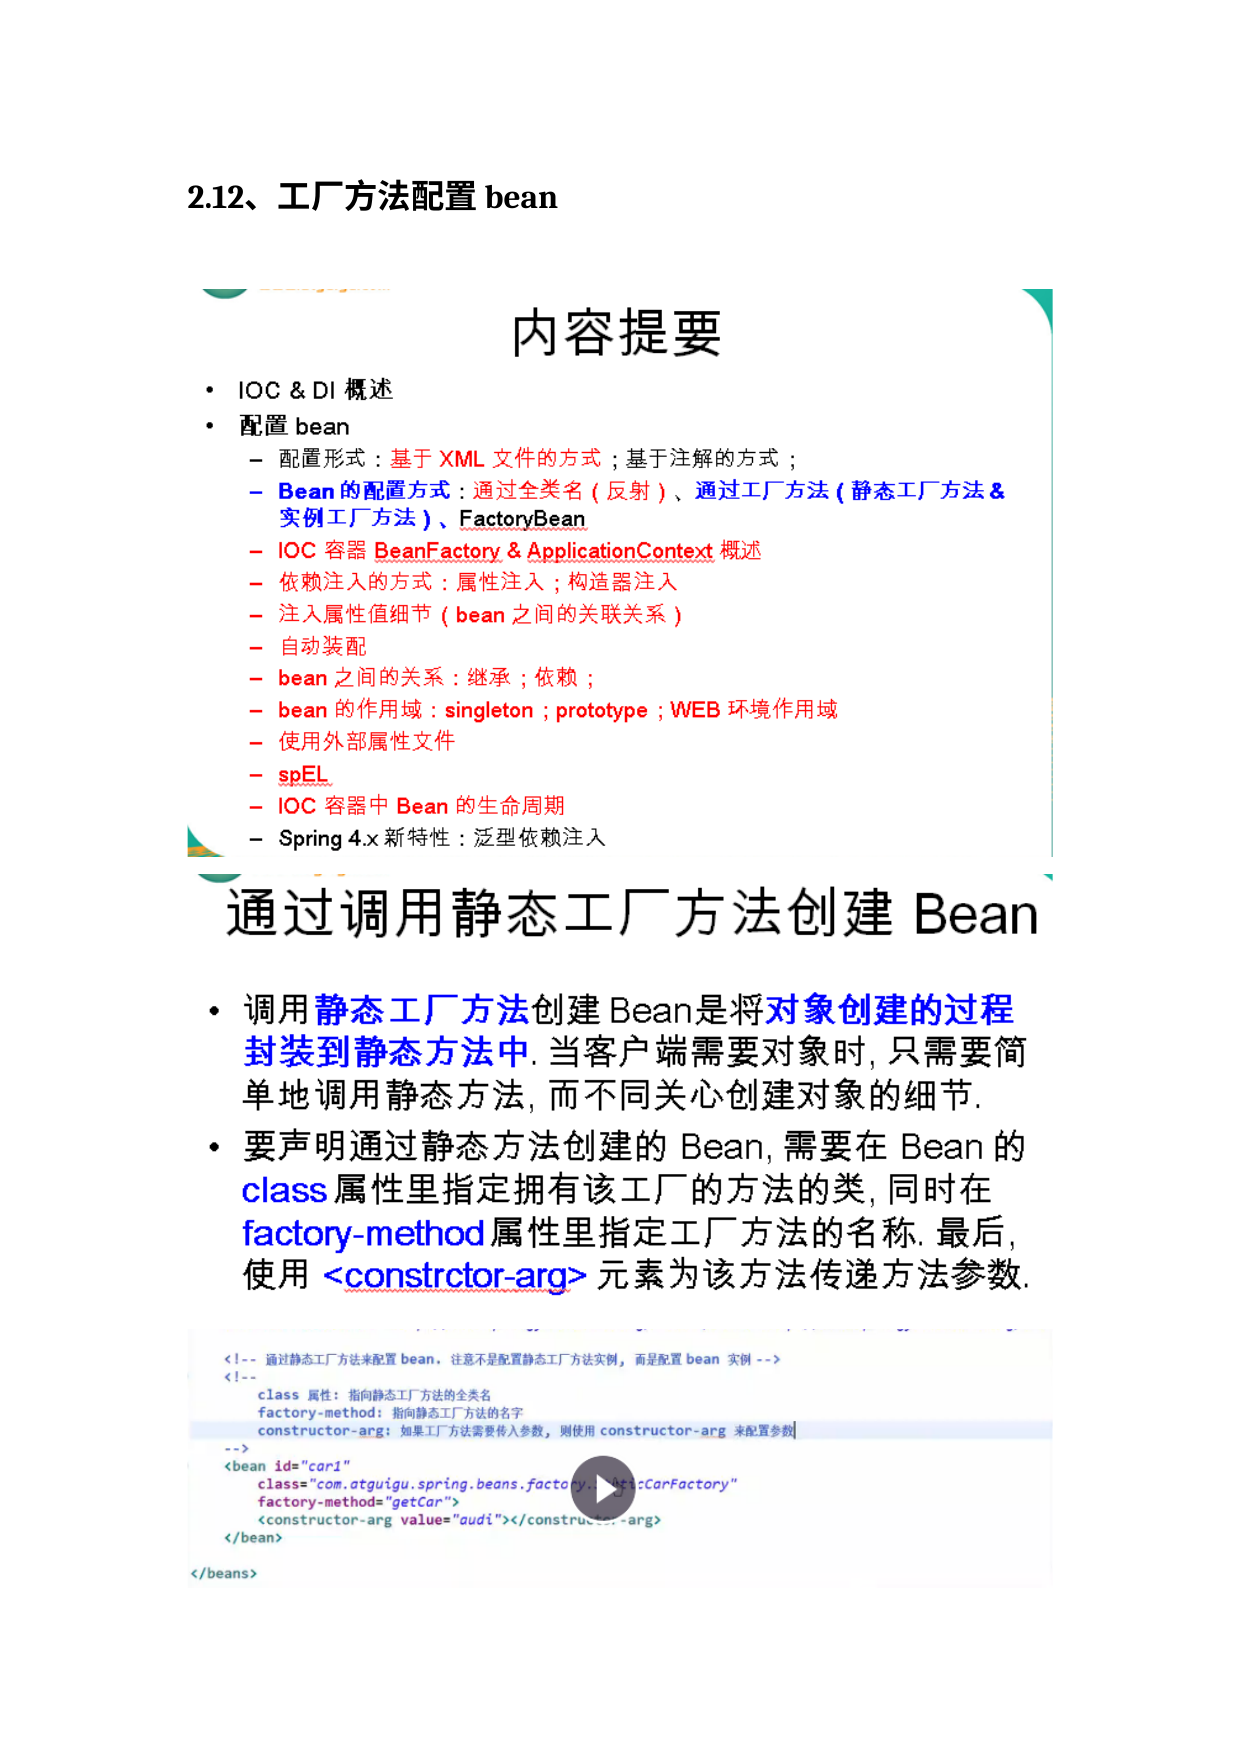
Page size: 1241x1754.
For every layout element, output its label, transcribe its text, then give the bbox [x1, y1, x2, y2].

picture [187, 874, 1053, 1313]
subtitle 2.12、工厂方法配置bean [187, 162, 1053, 227]
picture [187, 1329, 1053, 1588]
picture [187, 289, 1053, 857]
